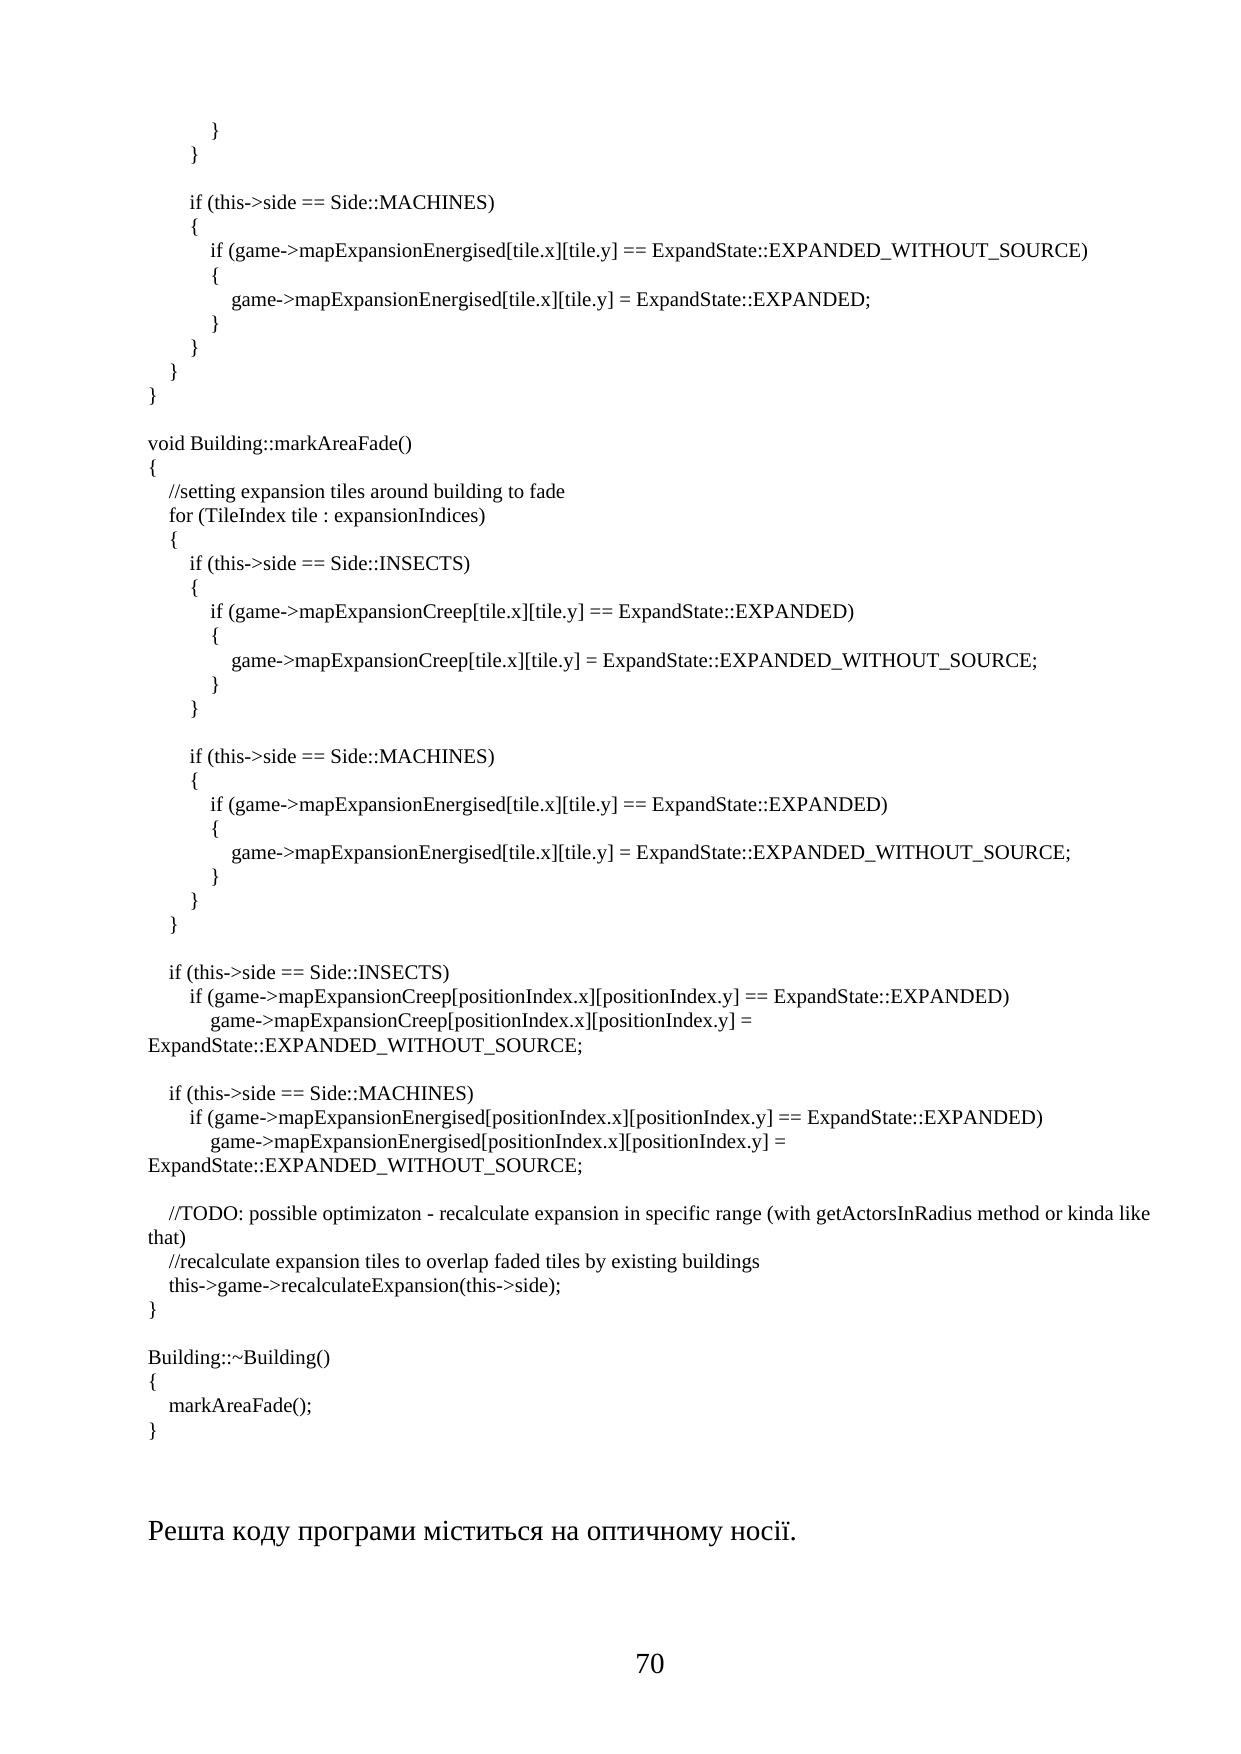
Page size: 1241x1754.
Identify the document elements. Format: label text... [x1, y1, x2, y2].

text { [148, 527, 1152, 551]
text //TODO: possible optimizaton - recalculate expansion in specific range (with getActorsInRadius method or kinda like that) [148, 1201, 1152, 1249]
text } [148, 142, 1152, 166]
text Решта коду програми міститься на оптичному носії. [148, 1513, 1152, 1546]
text { [148, 455, 1152, 479]
text } [148, 1297, 1152, 1321]
text this->game->recalculateExpansion(this->side); [148, 1273, 1152, 1297]
text } [148, 912, 1152, 936]
text { [148, 768, 1152, 792]
text } [148, 696, 1152, 720]
text } [148, 1417, 1152, 1442]
text game->mapExpansionCreep[positionIndex.x][positionIndex.y] = ExpandState::EXPANDED_WITHOUT_SOURCE; [148, 1008, 1152, 1057]
text if (game->mapExpansionEnergised[tile.x][tile.y] == ExpandState::EXPANDED) [148, 792, 1152, 816]
text if (game->mapExpansionEnergised[tile.x][tile.y] == ExpandState::EXPANDED_WITHOUT_SOURCE) [148, 238, 1152, 262]
text game->mapExpansionEnergised[tile.x][tile.y] = ExpandState::EXPANDED; [148, 287, 1152, 311]
text { [148, 1369, 1152, 1393]
text } [148, 864, 1152, 888]
text } [148, 672, 1152, 696]
text void Building::markAreaFade() [148, 431, 1152, 455]
text } [148, 118, 1152, 142]
text } [148, 335, 1152, 359]
text } [148, 359, 1152, 383]
text } [148, 888, 1152, 912]
text { [148, 214, 1152, 238]
text { [148, 816, 1152, 840]
text if (game->mapExpansionEnergised[positionIndex.x][positionIndex.y] == ExpandState::EXPANDED) [148, 1105, 1152, 1129]
text if (this->side == Side::MACHINES) [148, 1081, 1152, 1105]
text if (game->mapExpansionCreep[positionIndex.x][positionIndex.y] == ExpandState::EXPANDED) [148, 984, 1152, 1008]
text markAreaFade(); [148, 1393, 1152, 1417]
text } [148, 383, 1152, 407]
text if (this->side == Side::INSECTS) [148, 960, 1152, 984]
text if (this->side == Side::MACHINES) [148, 744, 1152, 768]
text //recalculate expansion tiles to overlap faded tiles by existing buildings [148, 1249, 1152, 1273]
text } [148, 311, 1152, 335]
text if (this->side == Side::INSECTS) [148, 551, 1152, 575]
text game->mapExpansionCreep[tile.x][tile.y] = ExpandState::EXPANDED_WITHOUT_SOURCE; [148, 647, 1152, 672]
text Building::~Building() [148, 1345, 1152, 1369]
text game->mapExpansionEnergised[positionIndex.x][positionIndex.y] = ExpandState::EXPANDED_WITHOUT_SOURCE; [148, 1129, 1152, 1177]
text if (game->mapExpansionCreep[tile.x][tile.y] == ExpandState::EXPANDED) [148, 599, 1152, 623]
text { [148, 575, 1152, 599]
text for (TileIndex tile : expansionIndices) [148, 503, 1152, 527]
text { [148, 262, 1152, 287]
text { [148, 623, 1152, 647]
text //setting expansion tiles around building to fade [148, 479, 1152, 503]
text game->mapExpansionEnergised[tile.x][tile.y] = ExpandState::EXPANDED_WITHOUT_SOURCE; [148, 840, 1152, 864]
text if (this->side == Side::MACHINES) [148, 190, 1152, 214]
